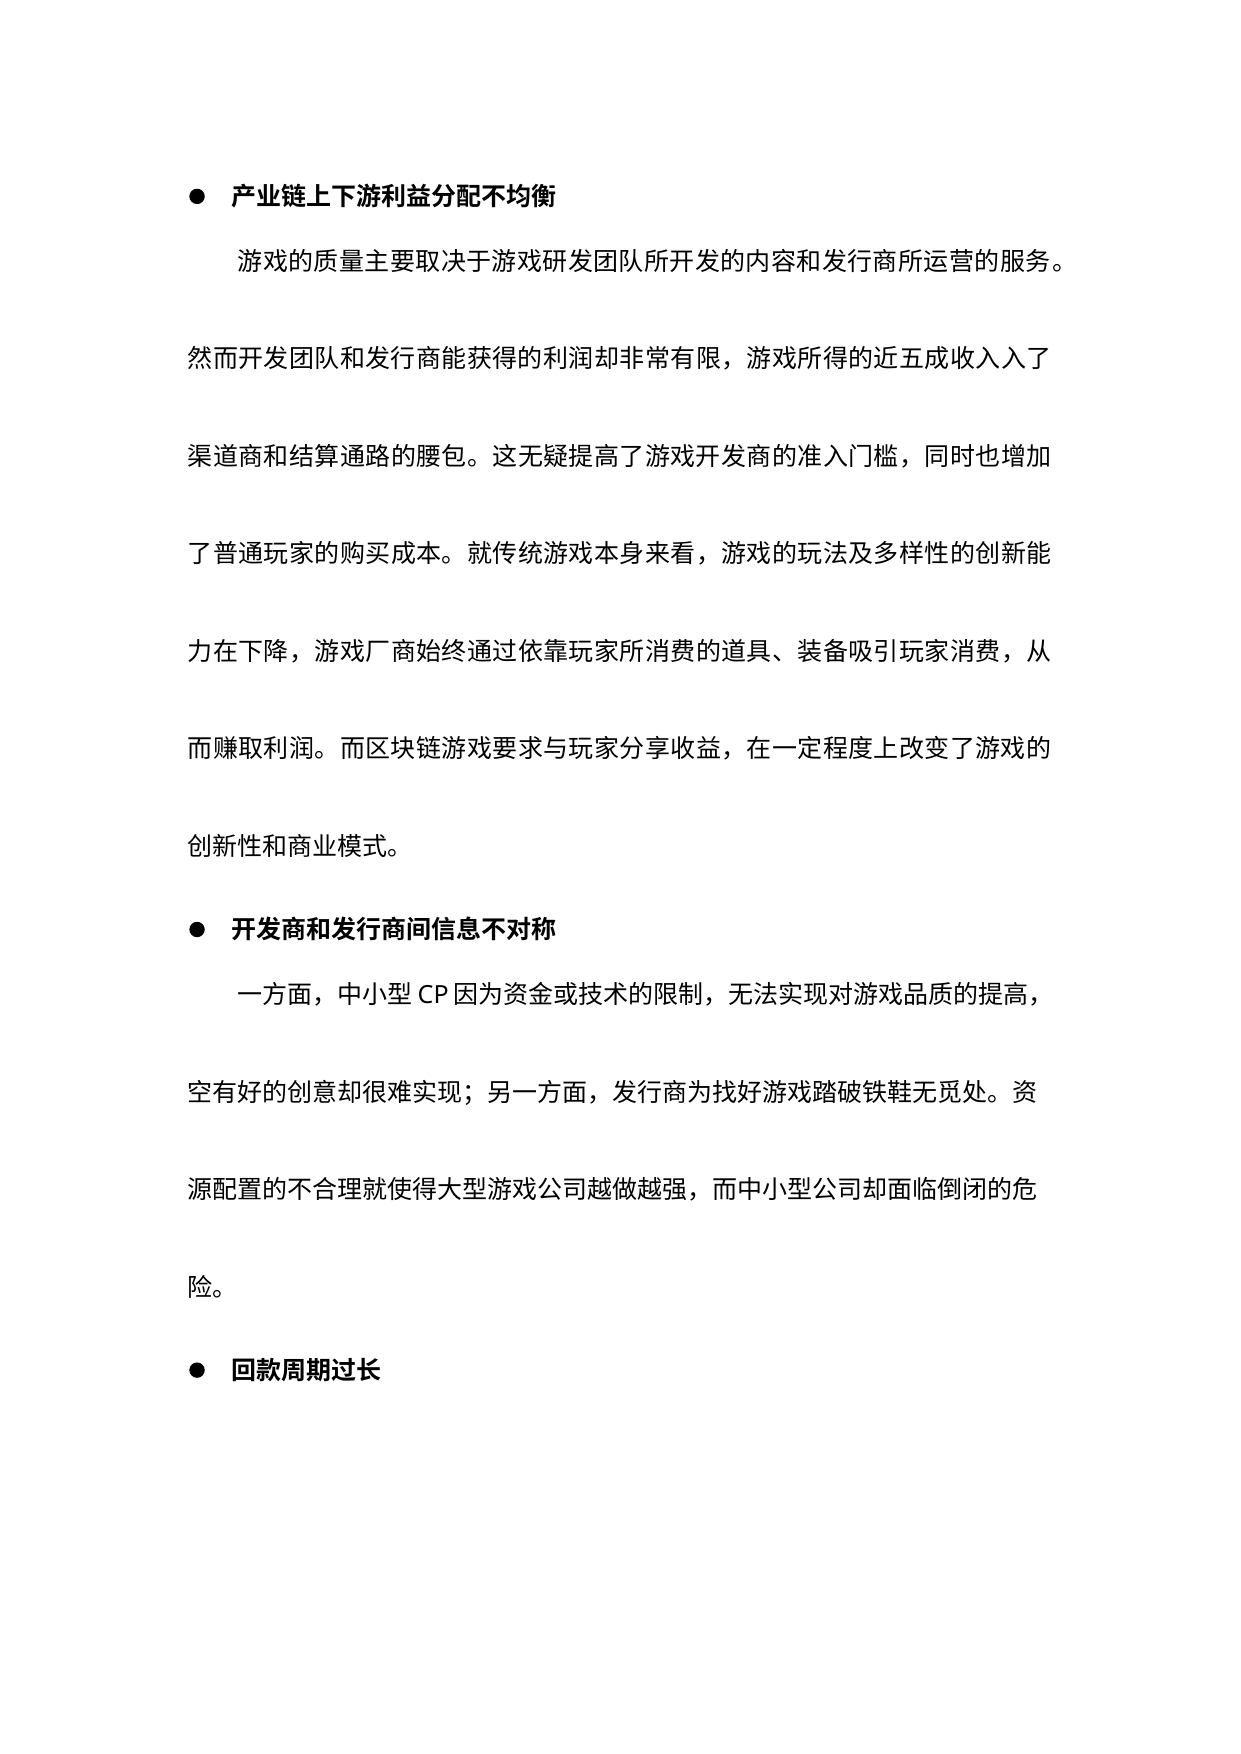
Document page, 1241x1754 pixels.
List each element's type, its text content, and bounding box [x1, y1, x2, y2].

list 产业链上下游利益分配不均衡 [187, 162, 1053, 227]
list 回款周期过长 [187, 1336, 1053, 1401]
text 一方面，中小型CP因为资金或技术的限制，无法实现对游戏品质的提高，空有好的创意却很难实现；另一方面，发行商为找好游戏踏破铁鞋无觅处。资源配置的不合理就使得大型游戏公司越做越强，而中小型公司却面临倒闭的危险。 [187, 960, 1053, 1318]
text 游戏的质量主要取决于游戏研发团队所开发的内容和发行商所运营的服务。然而开发团队和发行商能获得的利润却非常有限，游戏所得的近五成收入入了渠道商和结算通路的腰包。这无疑提高了游戏开发商的准入门槛，同时也增加了普通玩家的购买成本。就传统游戏本身来看，游戏的玩法及多样性的创新能力在下降，游戏厂商始终通过依靠玩家所消费的道具、装备吸引玩家消费，从而赚取利润。而区块链游戏要求与玩家分享收益，在一定程度上改变了游戏的创新性和商业模式。 [187, 227, 1053, 877]
list 开发商和发行商间信息不对称 [187, 895, 1053, 960]
